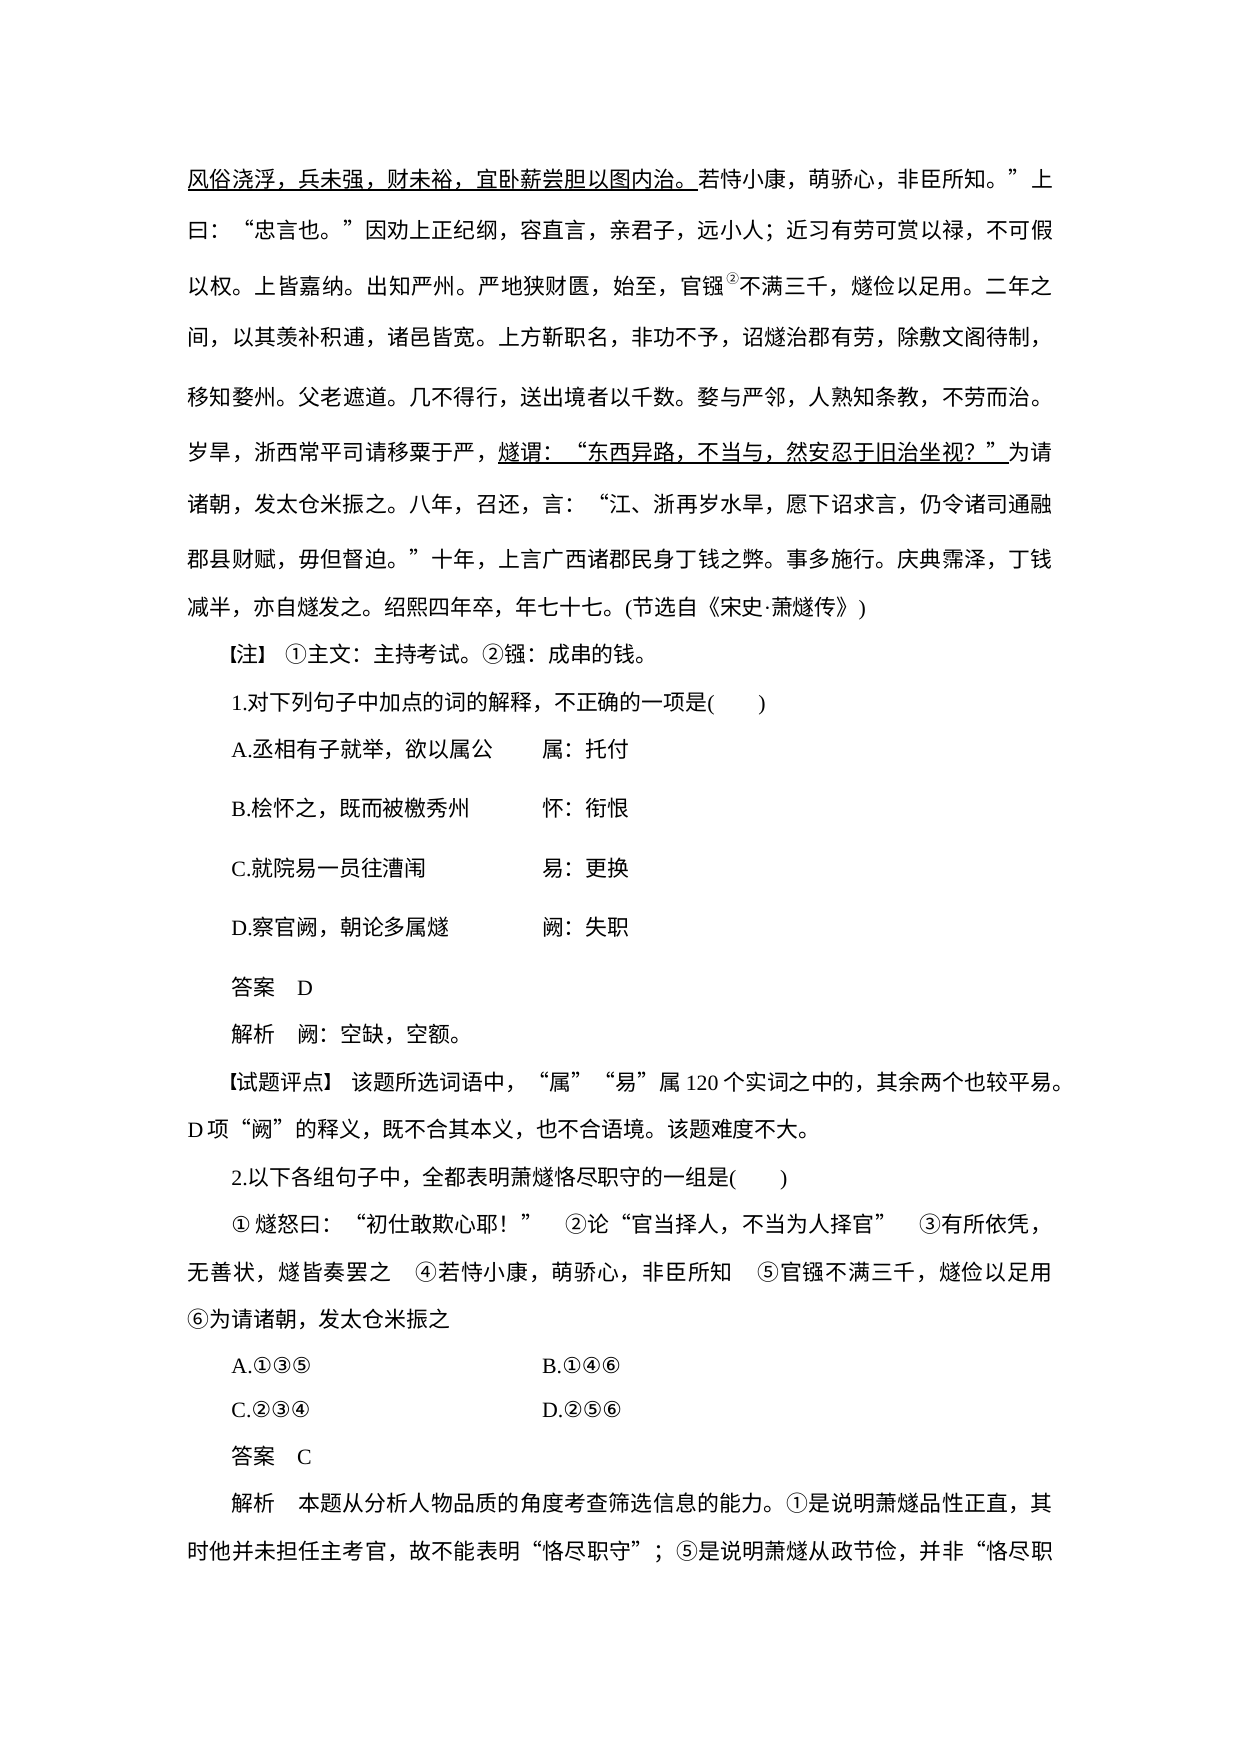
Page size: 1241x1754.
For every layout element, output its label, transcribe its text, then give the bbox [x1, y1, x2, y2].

text 注 ①主文：主持考试。②镪：成串的钱。 [187, 637, 1053, 669]
text C.就院易一员往漕闱 易：更换 [187, 851, 1053, 890]
text 试题评点 该题所选词语中，“属”“易”属120个实词之中的，其余两个也较平易。D项“阙”的释义，既不合其本义，也不合语境。该题难度不大。 [187, 1064, 1053, 1144]
picture [258, 646, 264, 663]
picture [231, 1073, 237, 1090]
picture [324, 1073, 330, 1090]
text 2.以下各组句子中，全都表明萧燧恪尽职守的一组是( ) [187, 1159, 1053, 1191]
text 答案 D [187, 969, 1053, 1001]
text 1.对下列句子中加点的词的解释，不正确的一项是( ) [187, 684, 1053, 716]
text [187, 1486, 1053, 1566]
text A.丞相有子就举，欲以属公 属：托付 [187, 732, 1053, 772]
text C.②③④ D.②⑤⑥ [187, 1394, 1053, 1424]
text D.察官阙，朝论多属燧 阙：失职 [187, 910, 1053, 950]
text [187, 162, 1053, 621]
picture [231, 646, 237, 663]
text B.桧怀之，既而被檄秀州 怀：衔恨 [187, 791, 1053, 831]
text 解析 阙：空缺，空额。 [187, 1017, 1053, 1049]
text ①燧怒曰：“初仕敢欺心耶！” ②论“官当择人，不当为人择官” ③有所依凭，无善状，燧皆奏罢之 ④若恃小康，萌骄心，非臣所知 ⑤官镪不满三千，燧俭以足用 ⑥为请诸朝，发太仓米振之 [187, 1207, 1053, 1334]
text 答案 C [187, 1439, 1053, 1471]
text A.①③⑤ B.①④⑥ [187, 1349, 1053, 1379]
